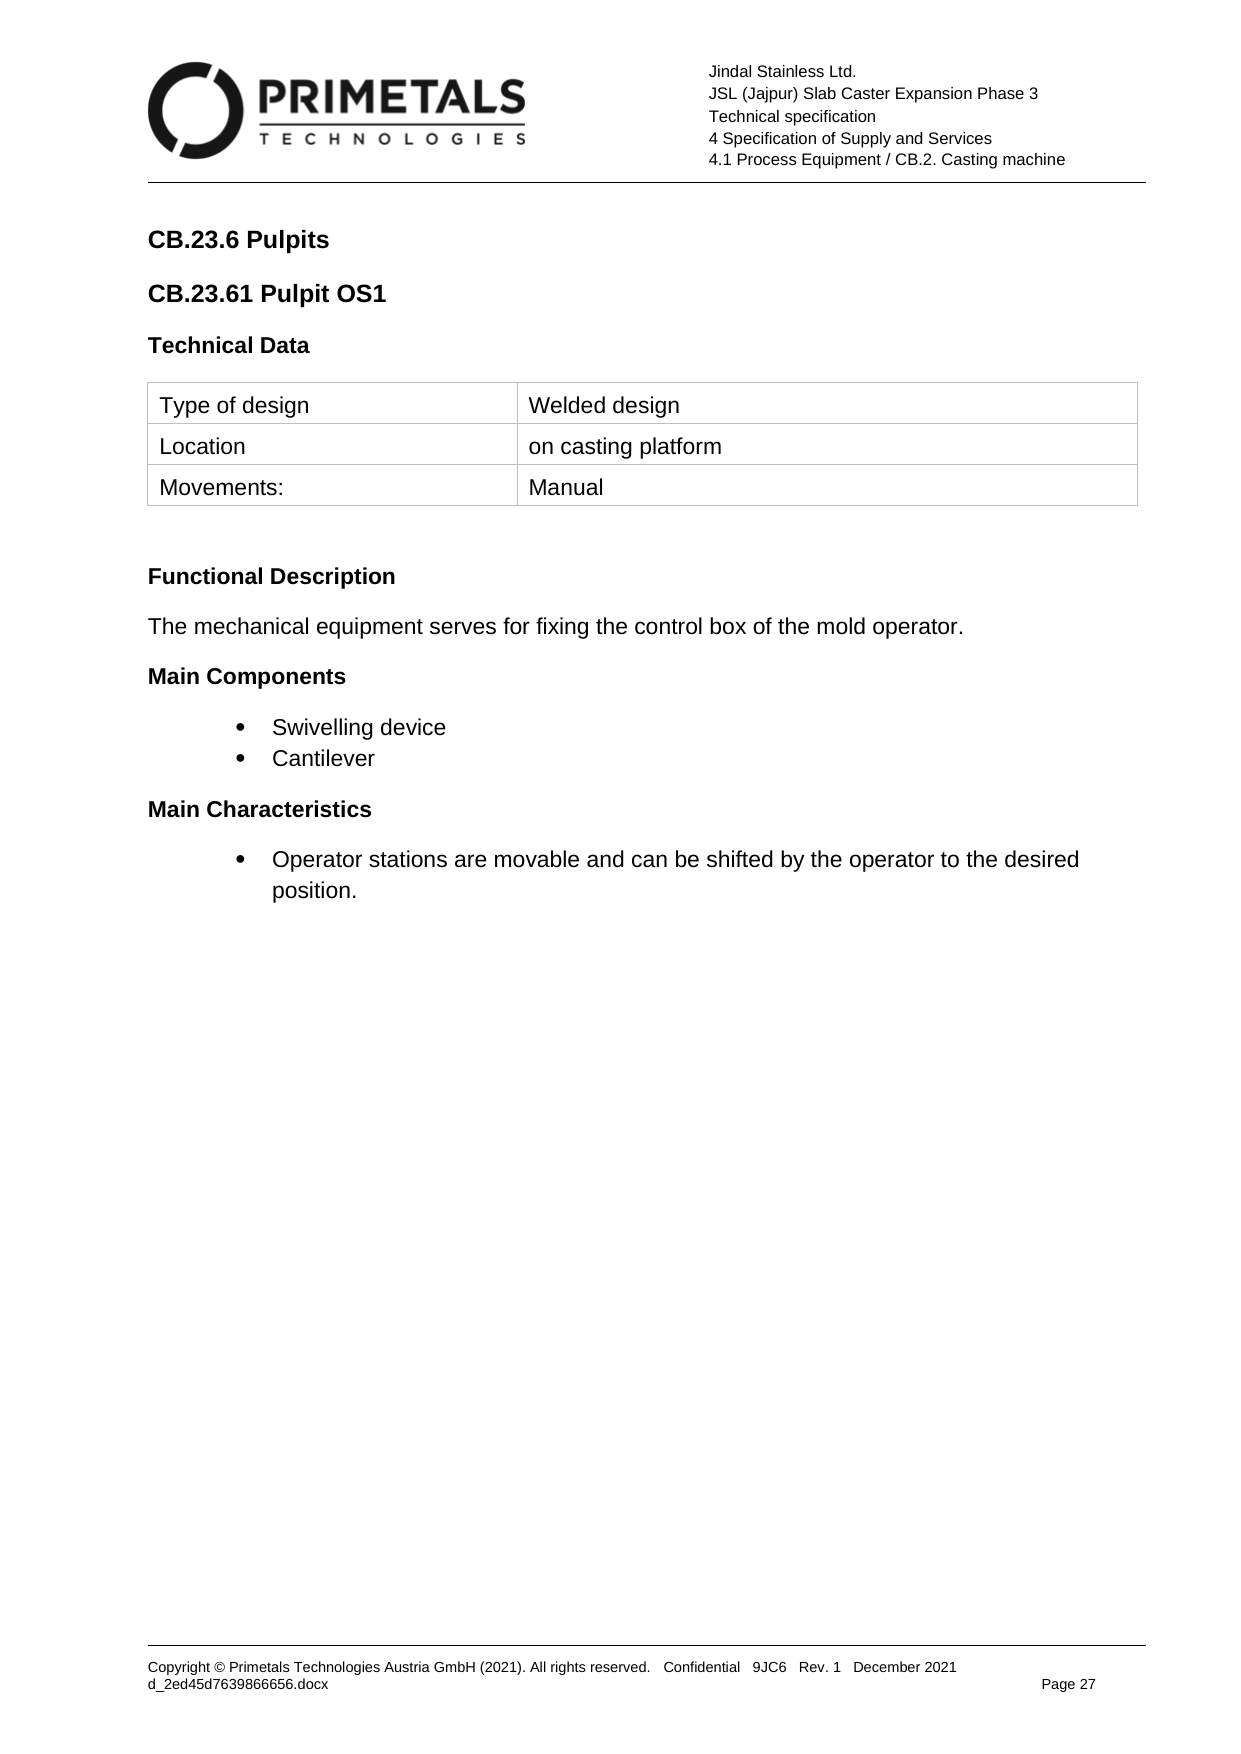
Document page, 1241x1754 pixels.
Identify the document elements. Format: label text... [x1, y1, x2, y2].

table_cell Location [148, 424, 517, 464]
subtitle Functional Description [148, 563, 1146, 589]
text Operator stations are movable and can be shifted by the operator to the desired position. [236, 846, 1146, 904]
text Cantilever [236, 745, 1146, 772]
picture [147, 61, 526, 160]
table_header Welded design [518, 383, 1137, 423]
table_cell Movements: [148, 465, 517, 505]
subtitle Main Components [148, 663, 1146, 690]
subtitle CB.23.6 Pulpits [148, 226, 1146, 254]
text Swivelling device [236, 714, 1146, 740]
text The mechanical equipment serves for fixing the control box of the mold operator. [148, 613, 1146, 639]
subtitle Main Characteristics [148, 796, 1146, 822]
table_header Type of design [148, 383, 517, 423]
table_cell on casting platform [518, 424, 1137, 464]
table_cell Manual [518, 465, 1137, 505]
subtitle Technical Data [148, 332, 1146, 358]
subtitle CB.23.61 Pulpit OS1 [148, 279, 1146, 307]
